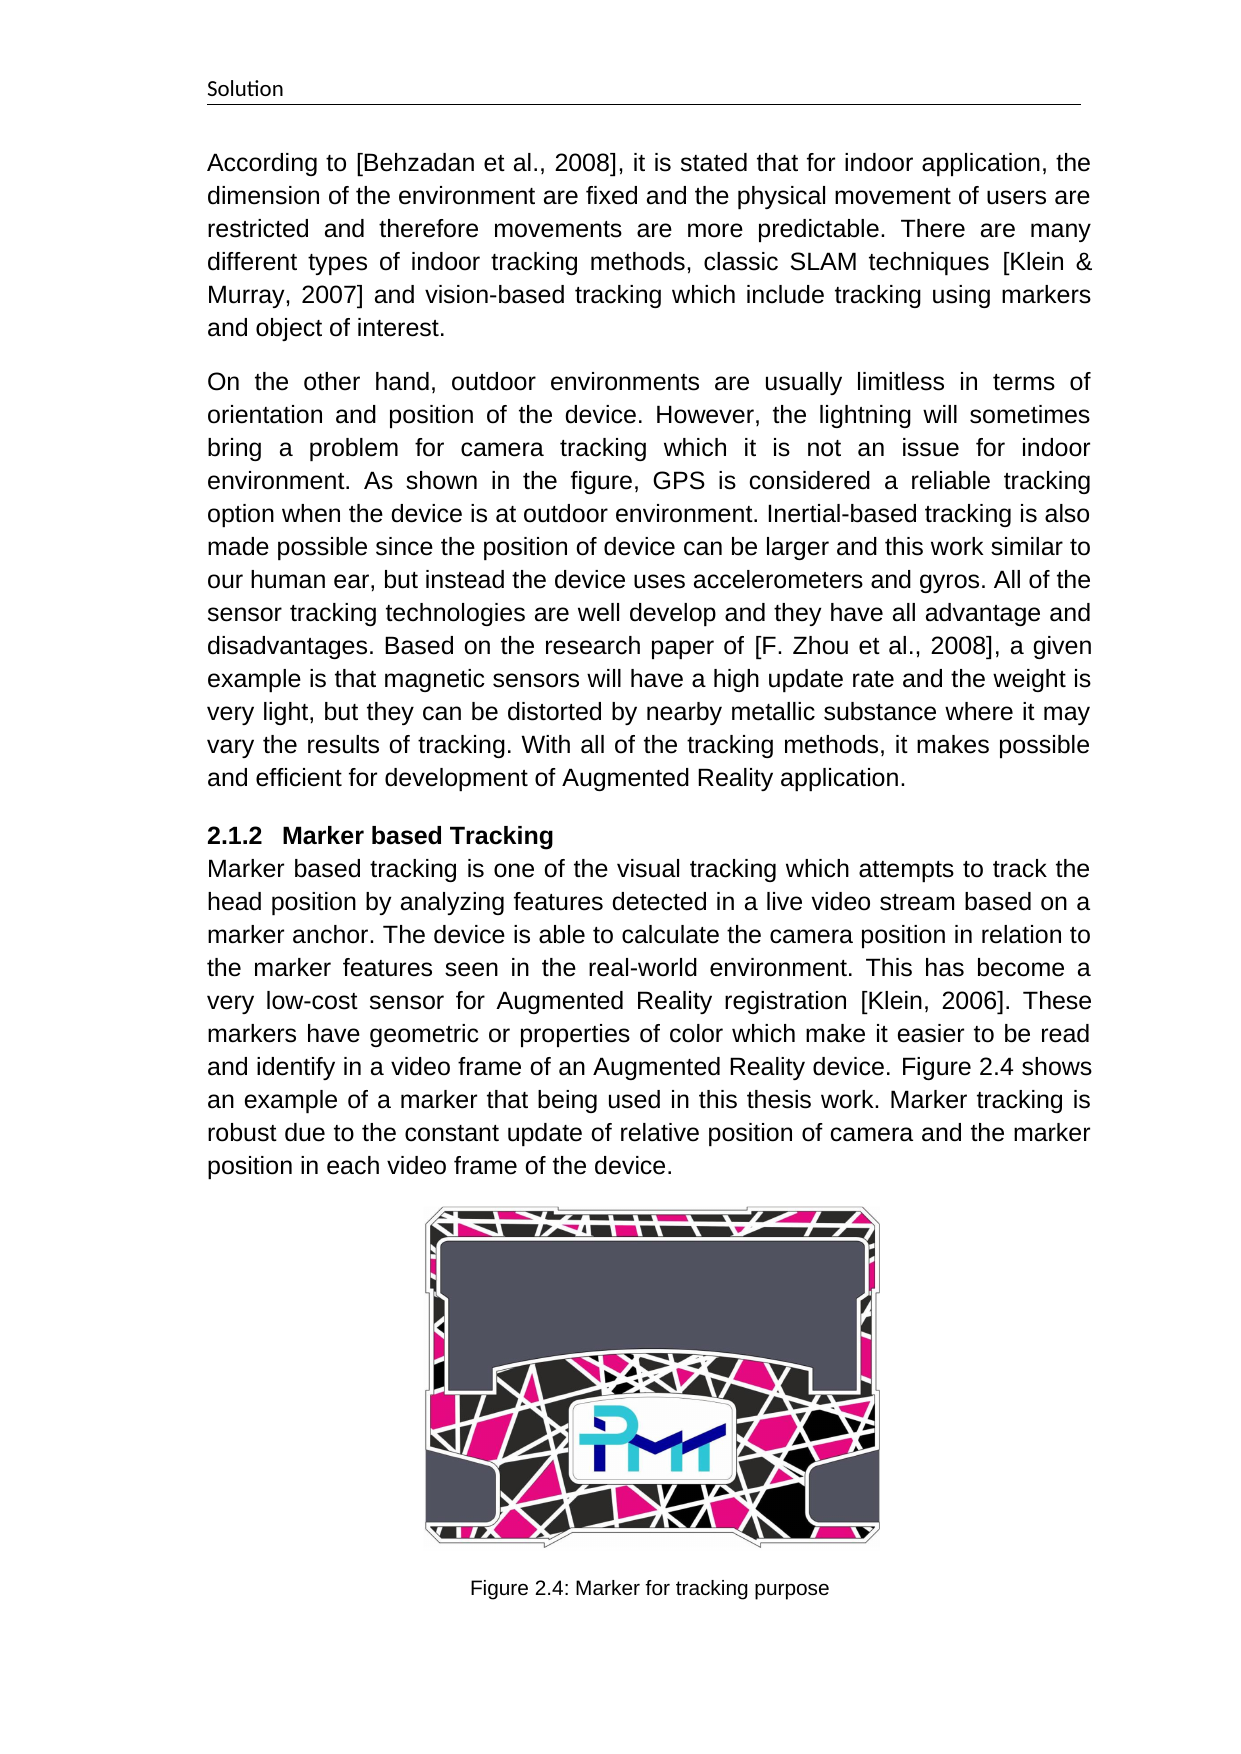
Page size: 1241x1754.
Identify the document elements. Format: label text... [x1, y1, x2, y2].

picture [424, 1207, 880, 1551]
text Marker based tracking is one of the visual tracking which attempts to track the head position by analyzing features detected in a live video stream based on a marker anchor. The device is able to calculate the camera position in relation to the marker features seen in the real-world environment. This has become a very low-cost sensor for Augmented Reality registration [Klein, 2006]. These markers have geometric or properties of color which make it easier to be read and identify in a video frame of an Augmented Reality device. Figure 2.4 shows an example of a marker that being used in this thesis work. Marker tracking is robust due to the constant update of relative position of camera and the marker position in each video frame of the device. [207, 854, 1092, 1180]
text Figure 2.4: Marker for tracking purpose [207, 1575, 1092, 1599]
text On the other hand, outdoor environments are usually limitless in terms of orientation and position of the device. However, the lightning will sometimes bring a problem for camera tracking which it is not an issue for indoor environment. As shown in the figure, GPS is considered a reliable tracking option when the device is at outdoor environment. Inertial-based tracking is also made possible since the position of device can be larger and this work similar to our human ear, but instead the device uses accelerometers and gyros. All of the sensor tracking technologies are well develop and they have all advantage and disadvantages. Based on the research paper of [F. Zhou et al., 2008], a given example is that magnetic sensors will have a high update rate and the weight is very light, but they can be distorted by nearby metallic substance where it may vary the results of tracking. With all of the tracking methods, it makes possible and efficient for development of Augmented Reality application. [207, 367, 1092, 792]
subtitle Marker based Tracking [207, 821, 1092, 850]
text According to [Behzadan et al., 2008], it is stated that for indoor application, the dimension of the environment are fixed and the physical movement of users are restricted and therefore movements are more predictable. There are many different types of indoor tracking methods, classic SLAM techniques [Klein & Murray, 2007] and vision-based tracking which include tracking using markers and object of interest. [207, 148, 1092, 342]
